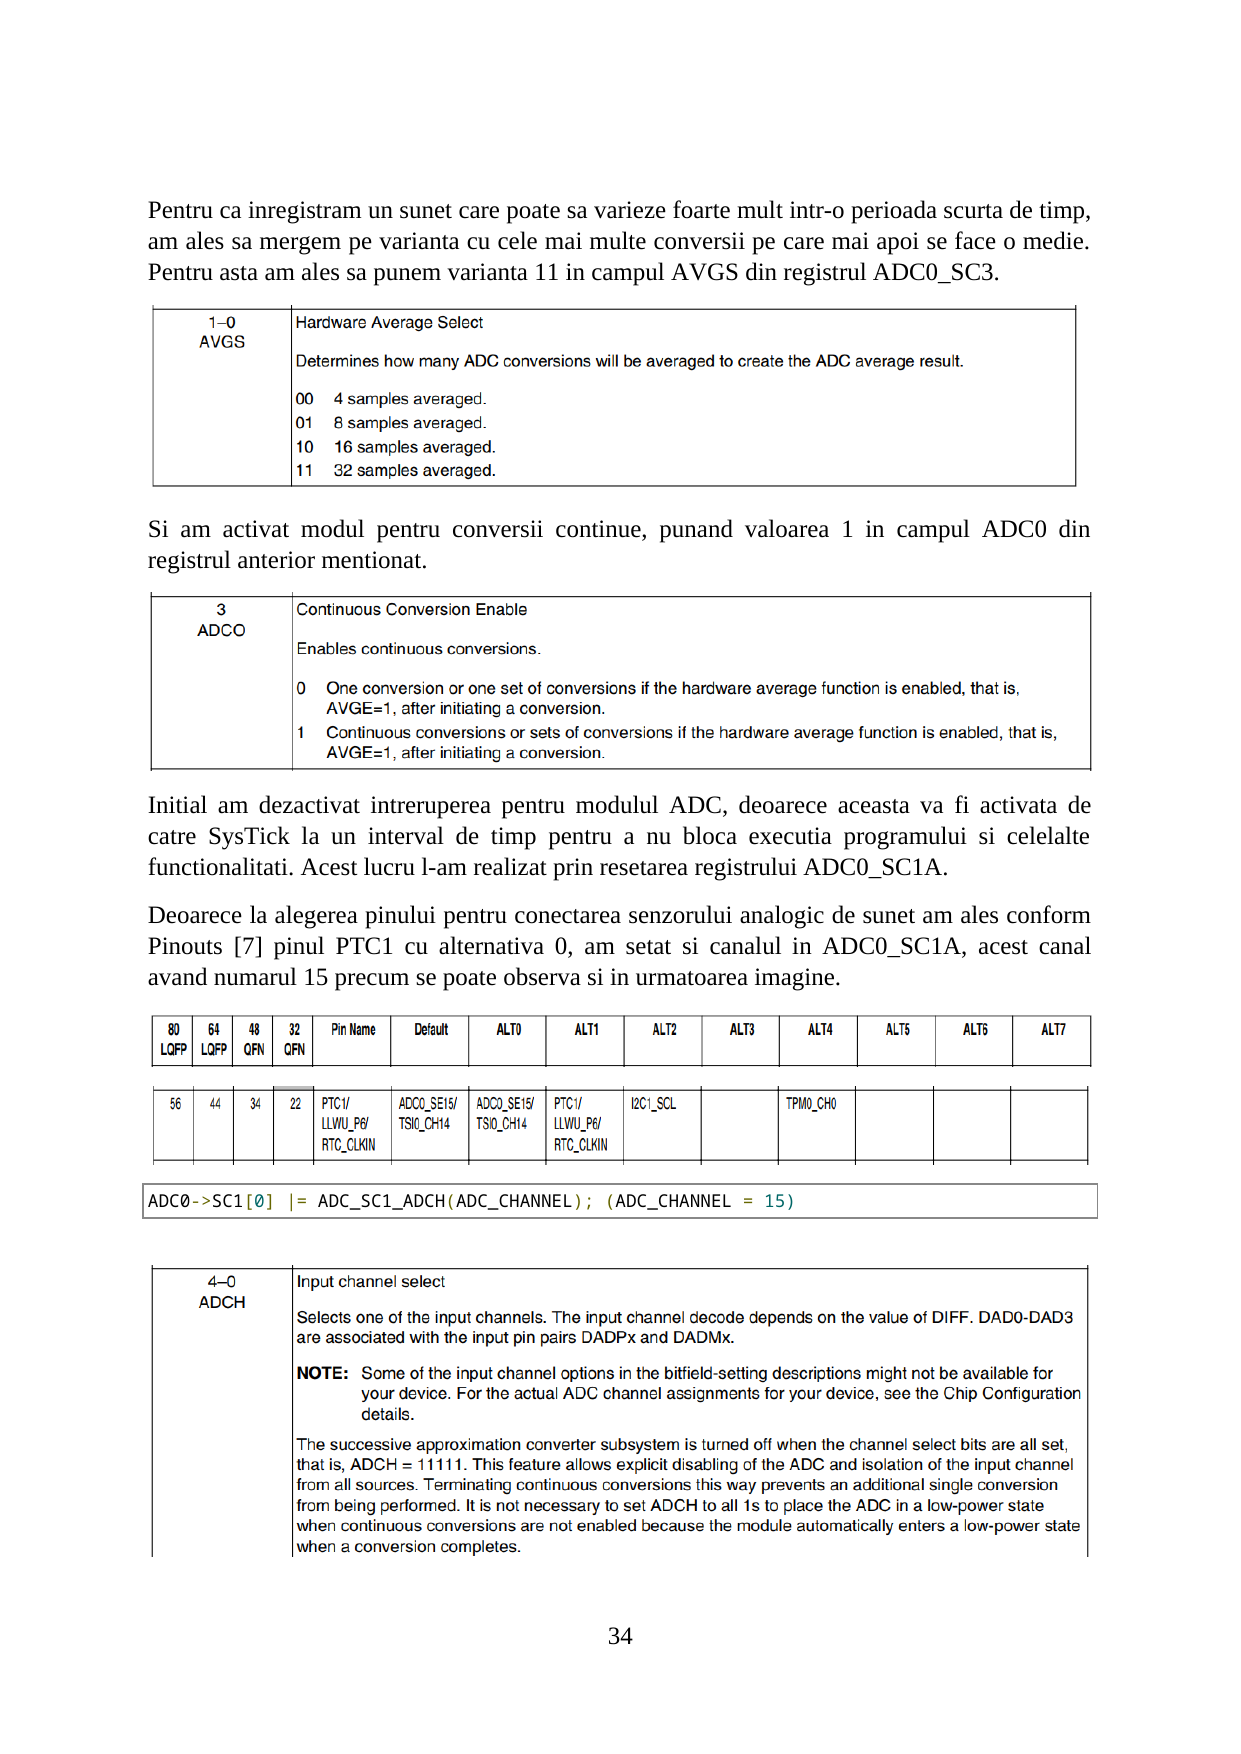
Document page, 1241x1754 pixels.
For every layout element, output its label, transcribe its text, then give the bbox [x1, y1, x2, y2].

text Deoarece la alegerea pinului pentru conectarea senzorului analogic de sunet am ales conform Pinouts pinul PTC1 cu alternativa 0, am setat si canalul in ADC0_SC1A, acest canal avand numarul 15 precum se poate observa si in urmatoarea imagine. [148, 900, 1092, 991]
text Pentru ca inregistram un sunet care poate sa varieze foarte mult intr-o perioada scurta de timp, am ales sa mergem pe varianta cu cele mai multe conversii pe care mai apoi se face o medie. Pentru asta am ales sa punem varianta 11 in campul AVGS din registrul ADC0_SC3. [148, 195, 1092, 286]
picture [147, 592, 1093, 771]
text Si am activat modul pentru conversii continue, punand valoarea 1 in campul ADC0 din registrul anterior mentionat. [148, 514, 1092, 574]
picture [147, 305, 1093, 495]
picture [147, 1265, 1093, 1557]
text Initial am dezactivat intreruperea pentru modulul ADC, deoarece aceasta va fi activata de catre SysTick la un interval de timp pentru a nu bloca executia programului si celelalte functionalitati. Acest lucru l-am realizat prin resetarea registrului ADC0_SC1A. [148, 790, 1092, 881]
picture [147, 1086, 1093, 1165]
text ADC0->SC1[0] |= ADC_SC1_ADCH(ADC_CHANNEL); (ADC_CHANNEL = 15) [144, 1185, 1097, 1217]
picture [147, 1009, 1093, 1067]
